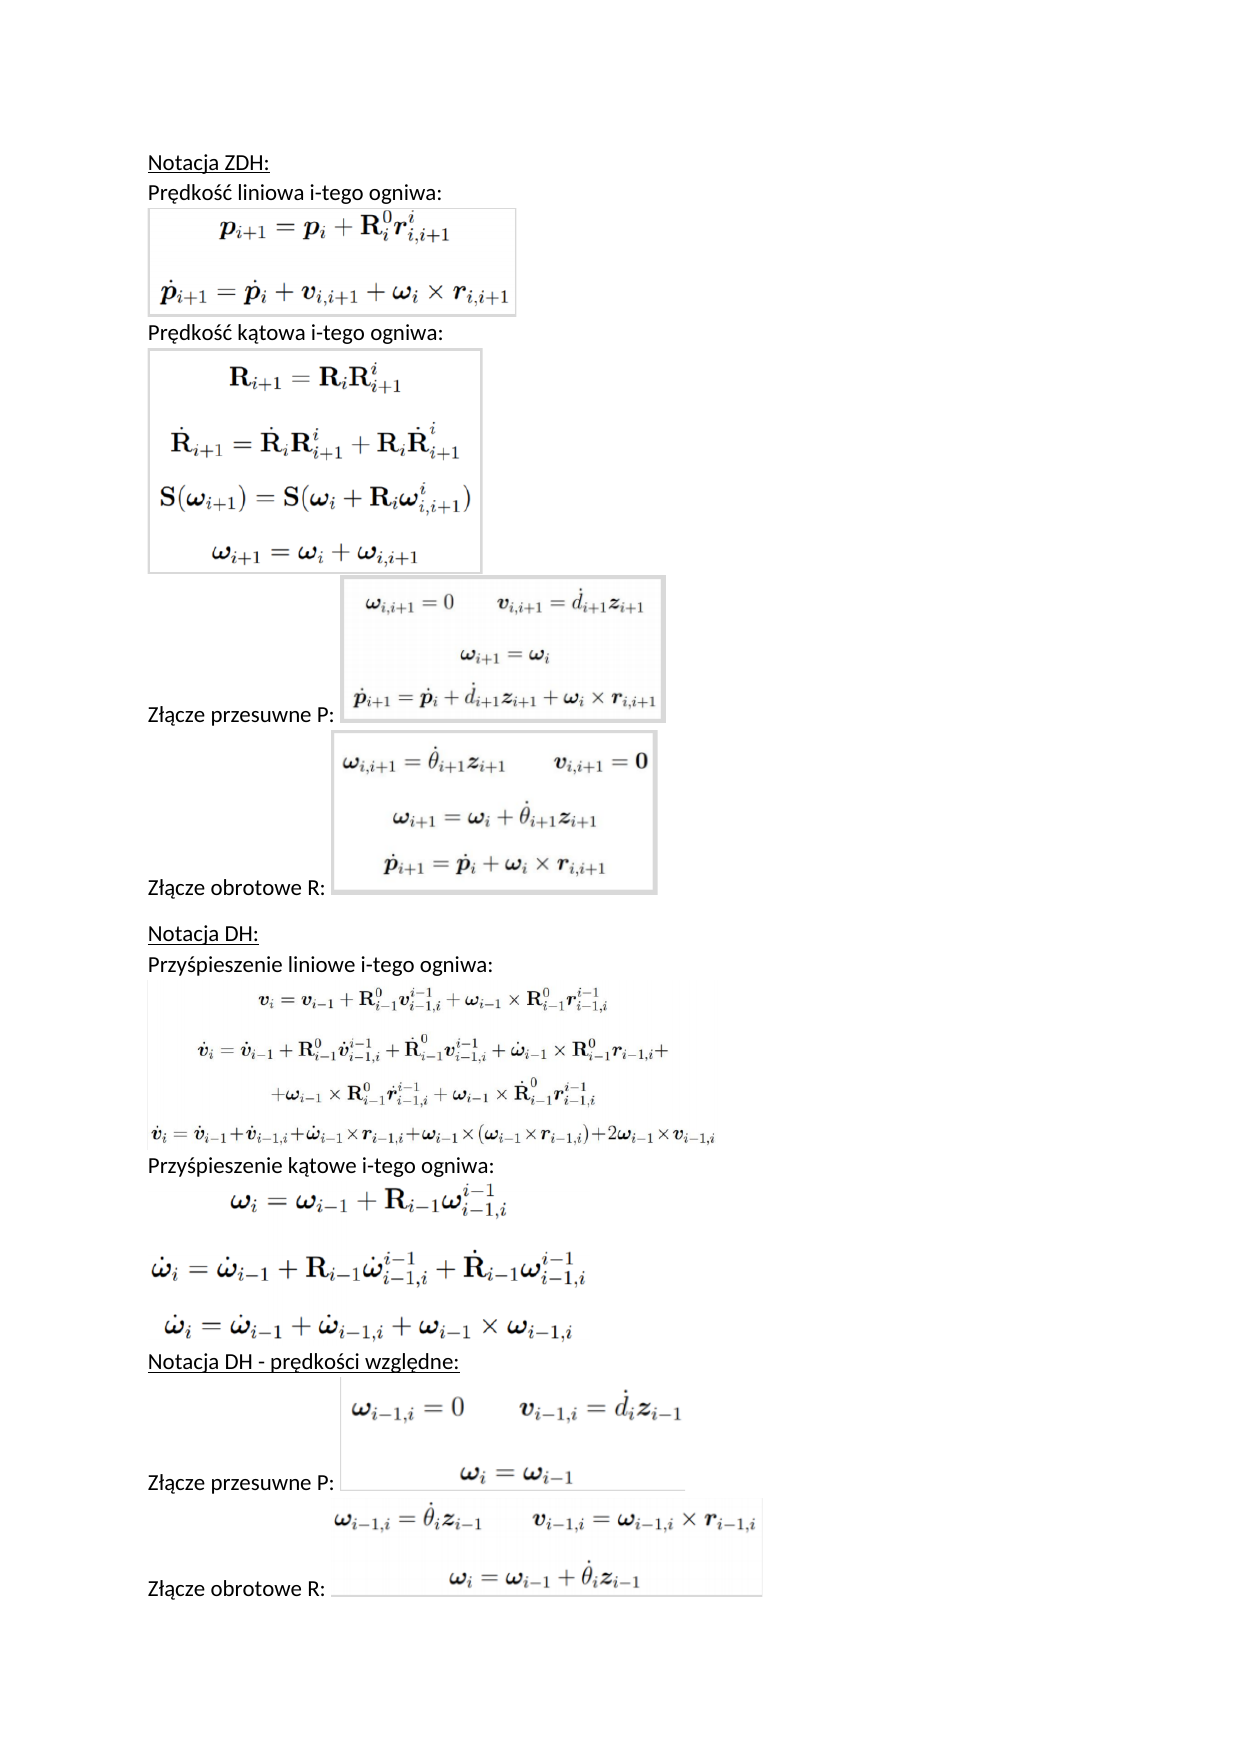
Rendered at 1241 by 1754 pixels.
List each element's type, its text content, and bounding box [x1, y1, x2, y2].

picture [331, 730, 658, 895]
picture [340, 575, 666, 723]
picture [147, 1181, 590, 1346]
picture [331, 1498, 763, 1597]
picture [147, 208, 517, 317]
picture [147, 348, 483, 574]
picture [147, 980, 720, 1150]
picture [340, 1377, 686, 1491]
